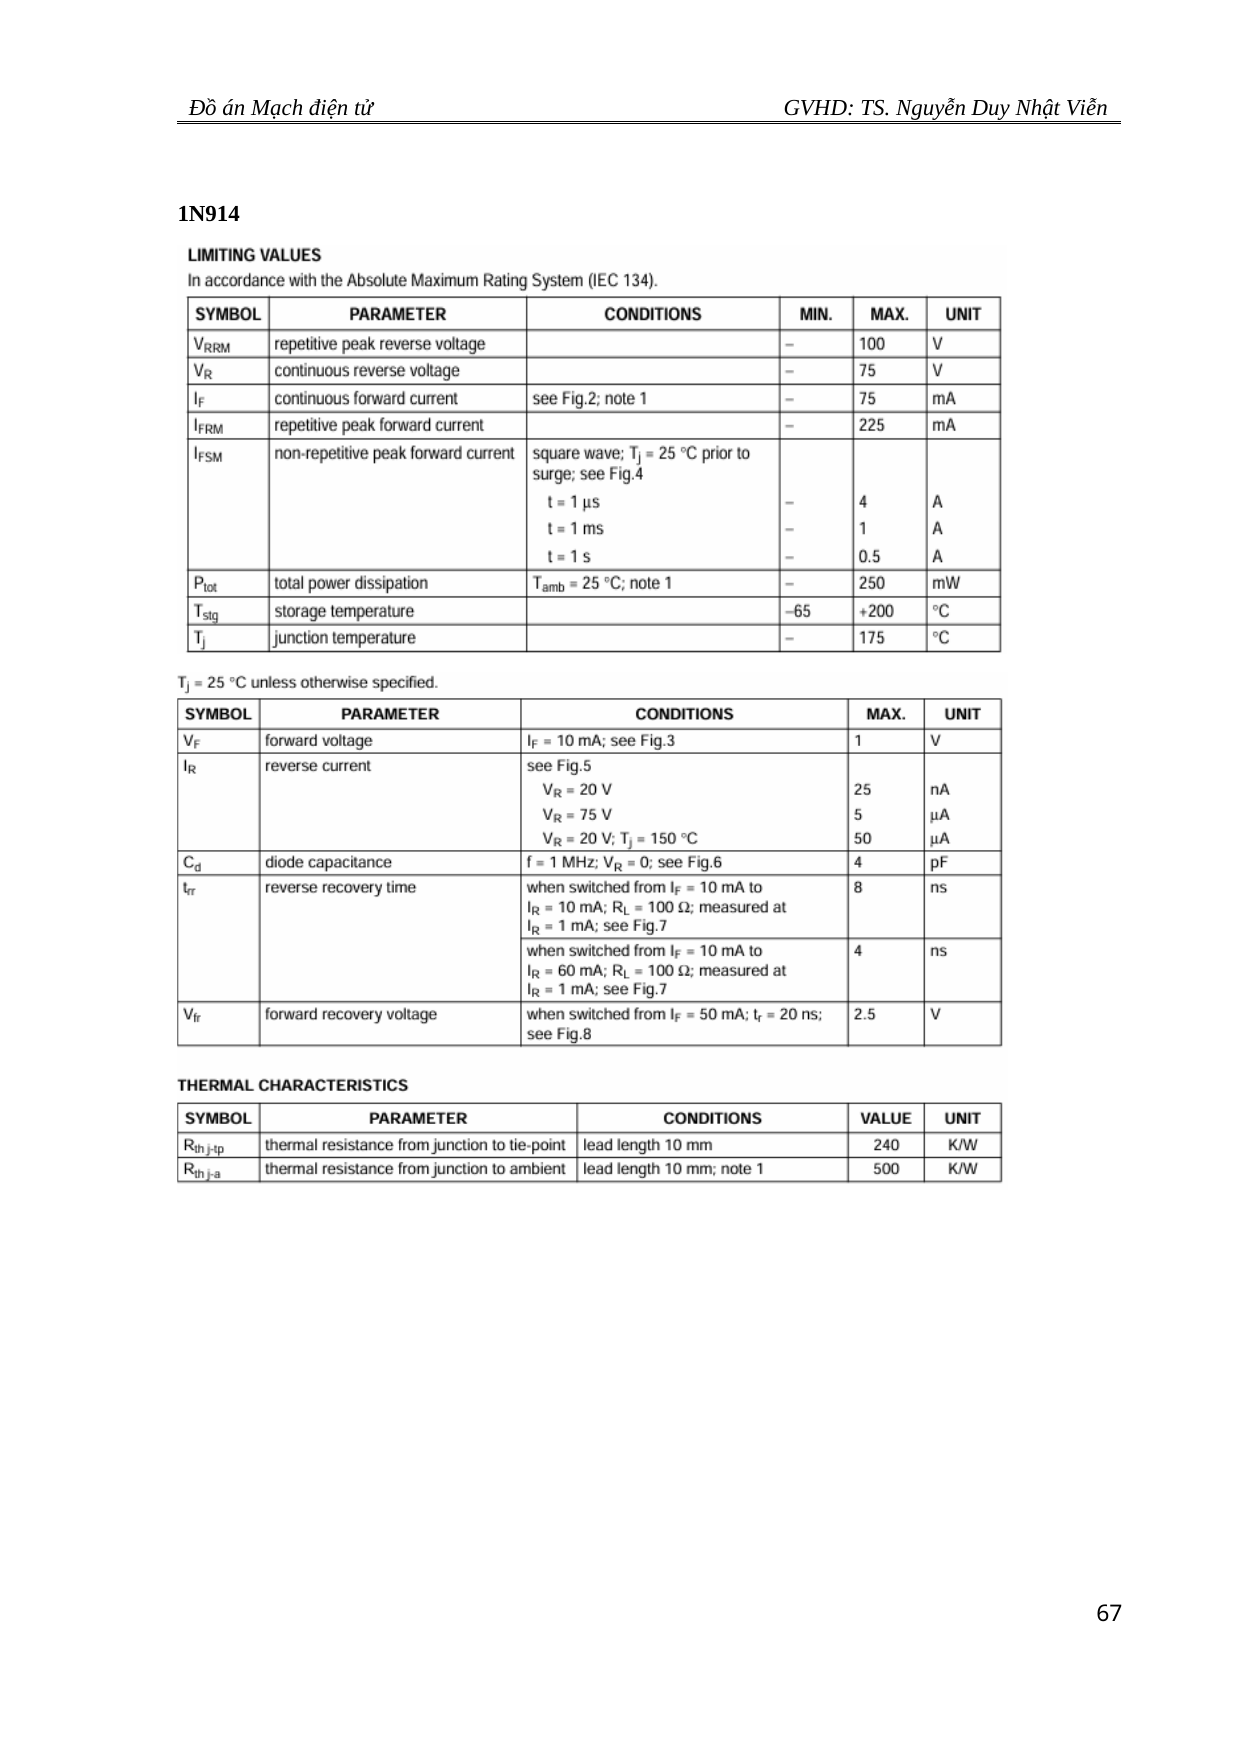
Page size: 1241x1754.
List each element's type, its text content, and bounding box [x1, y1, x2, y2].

picture [177, 672, 1009, 1190]
picture [177, 245, 1008, 654]
text 1N914 [177, 200, 1122, 227]
